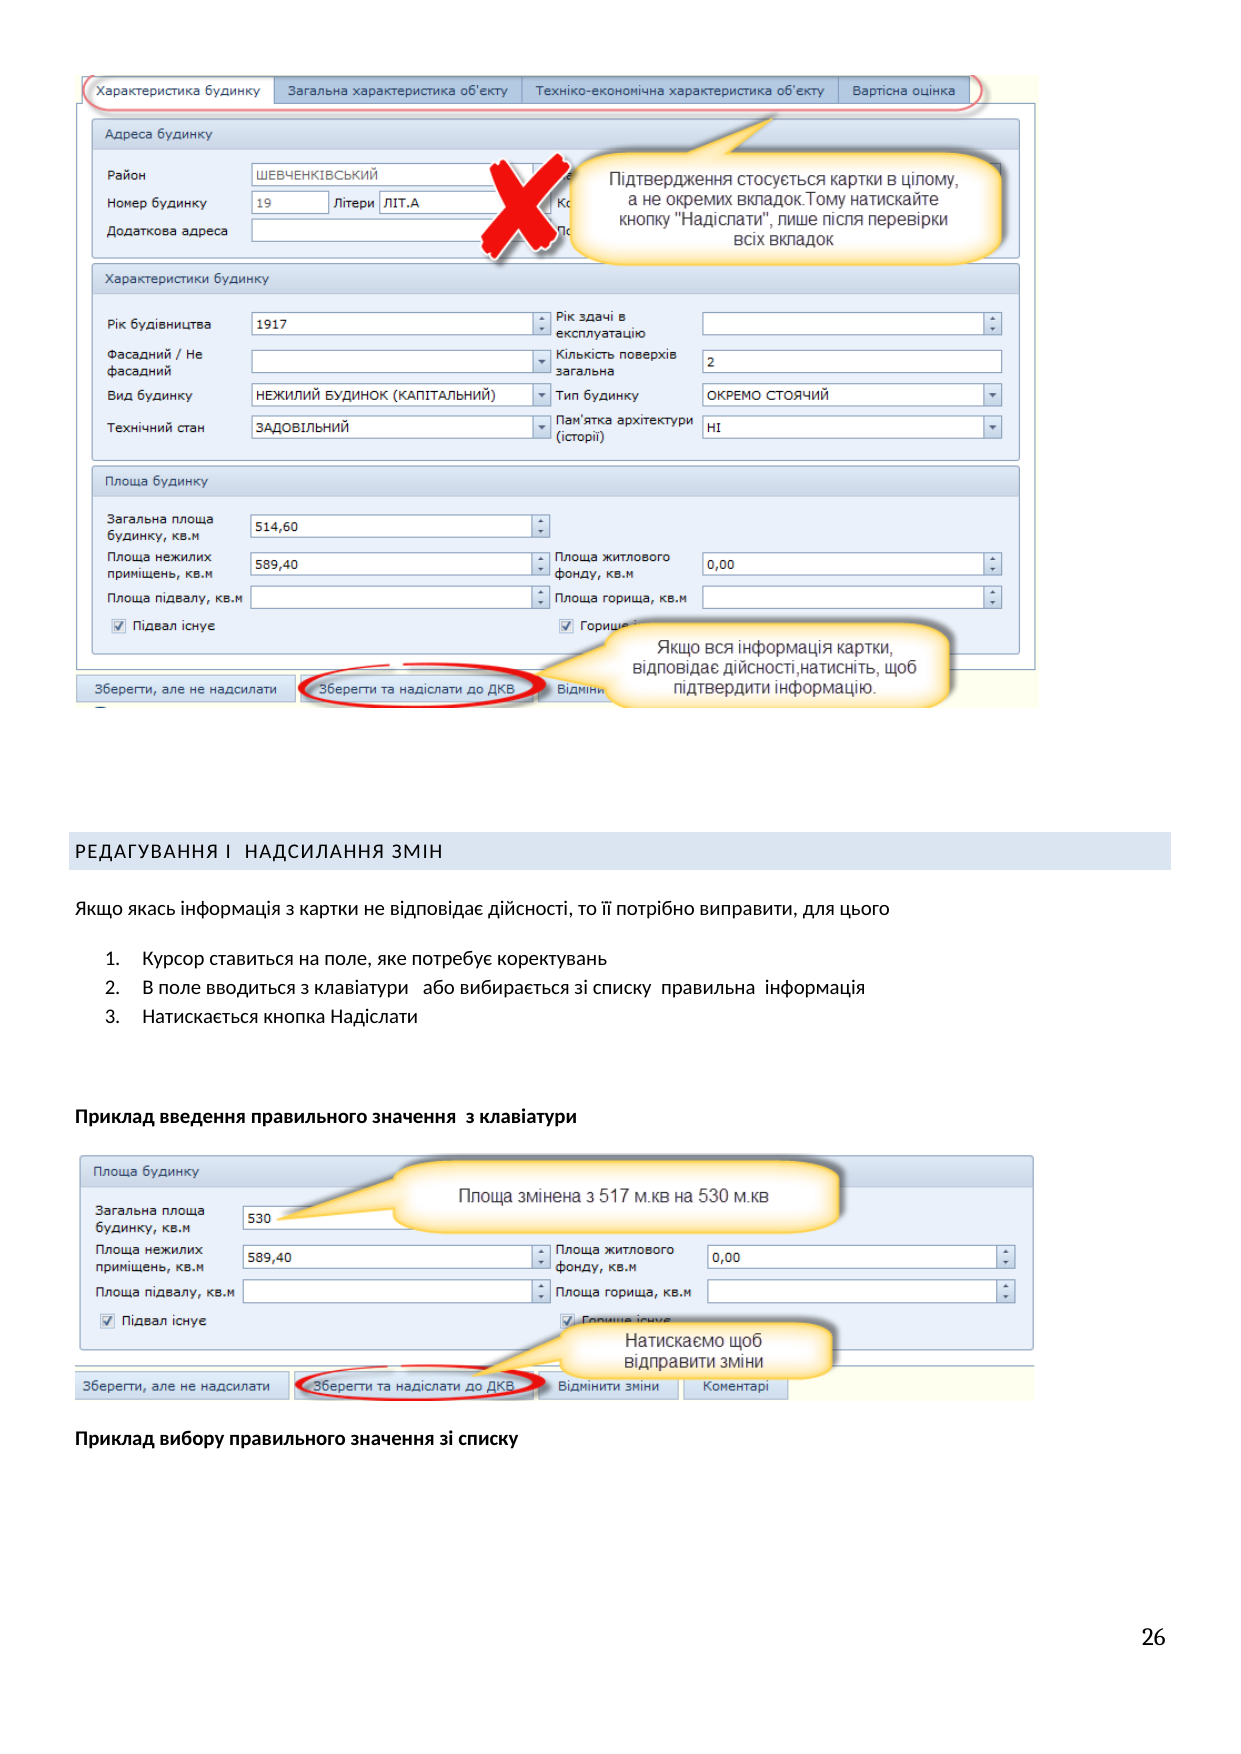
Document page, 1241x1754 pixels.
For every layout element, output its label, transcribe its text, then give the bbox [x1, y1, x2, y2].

list В поле вводиться з клавіатури або вибирається зі списку правильна інформація [104, 974, 1165, 999]
list Натискається кнопка Надіслати [104, 1003, 1165, 1029]
text Приклад введення правильного значення з клавіатури [75, 1103, 1165, 1129]
text Приклад вибору правильного значення зі списку [75, 1425, 1165, 1450]
list Курсор ставиться на поле, яке потребує коректувань [104, 945, 1165, 970]
picture [75, 1153, 1035, 1401]
subtitle Редагування і надсилання змін [75, 839, 1165, 864]
text Якщо якась інформація з картки не відповідає дійсності, то її потрібно виправити, для цього [75, 895, 1165, 920]
picture [75, 75, 1039, 708]
